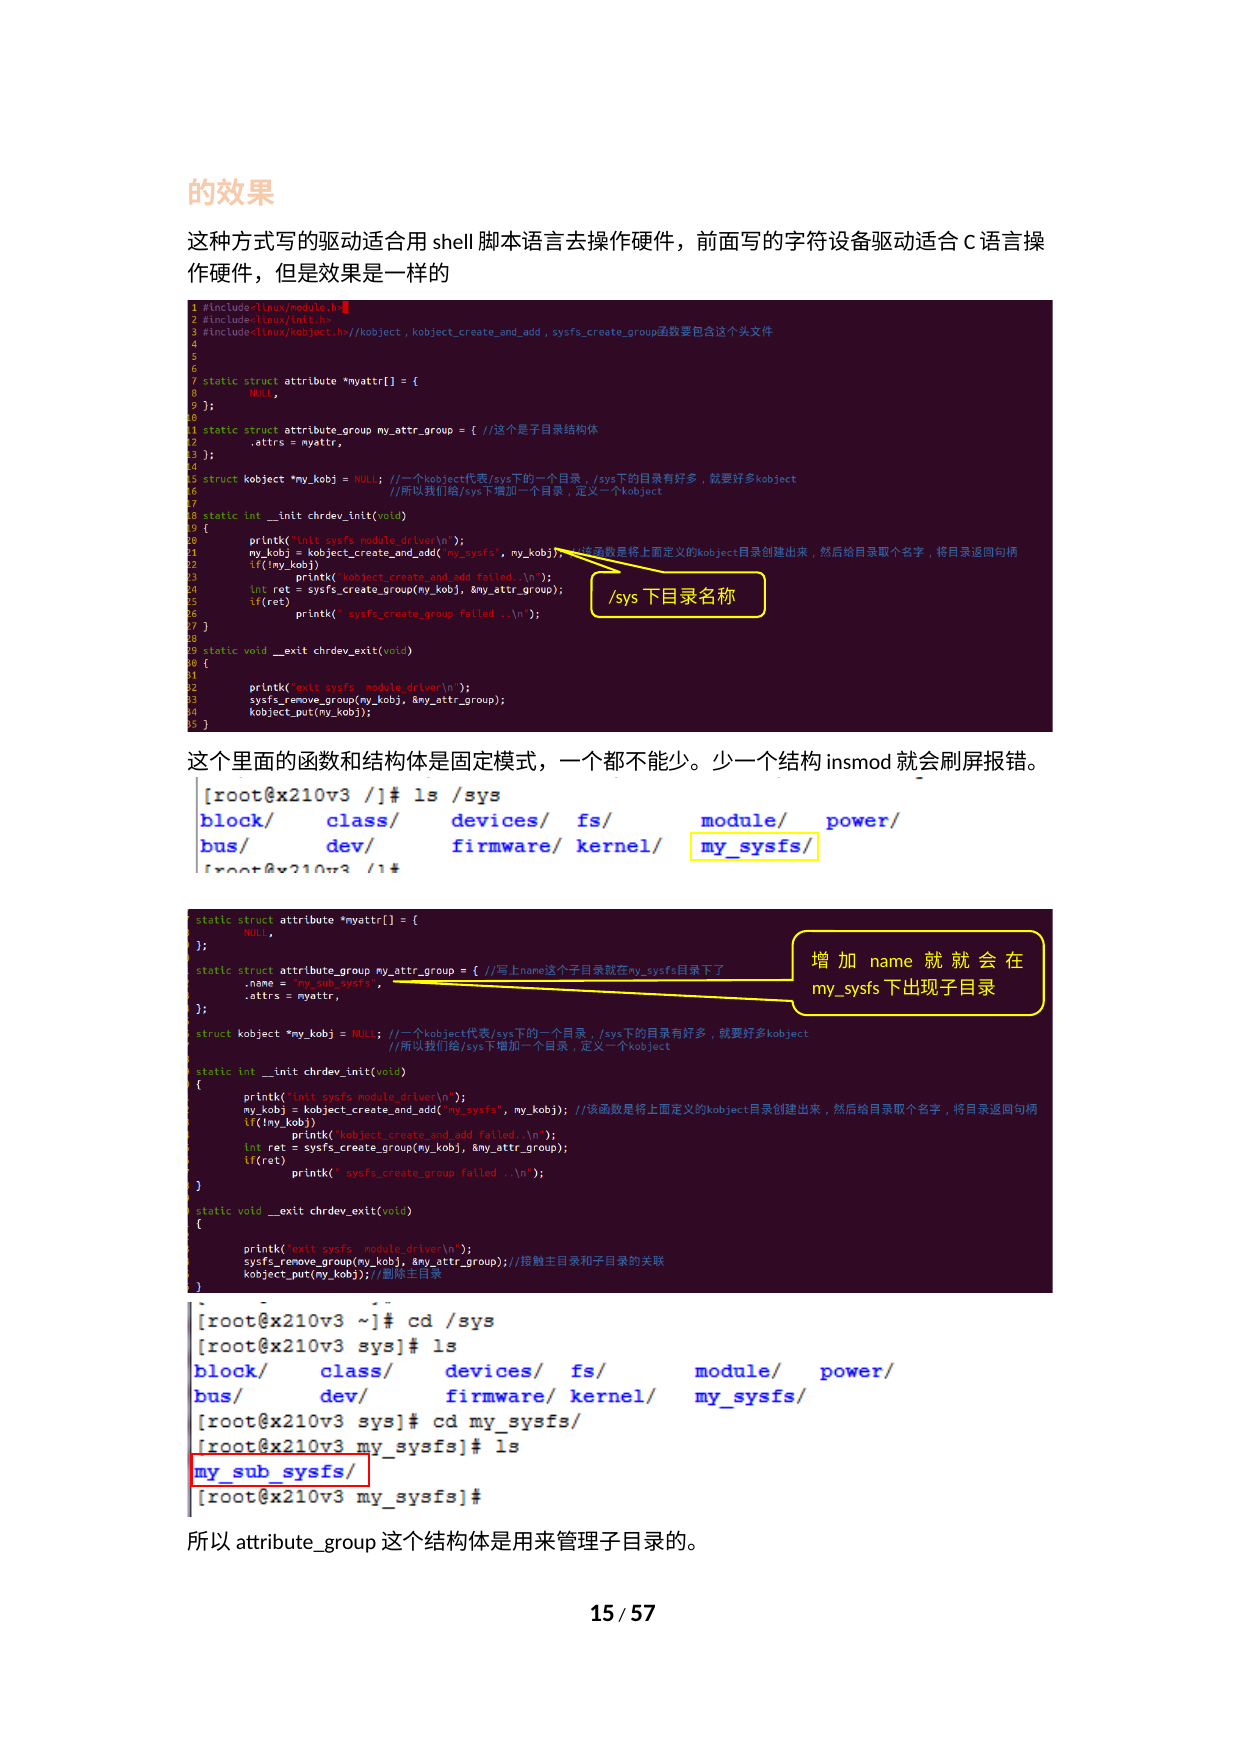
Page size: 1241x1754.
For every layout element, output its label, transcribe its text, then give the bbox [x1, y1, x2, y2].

picture [187, 909, 1053, 1293]
picture [187, 300, 1053, 732]
text 所以attribute_group这个结构体是用来管理子目录的。 [187, 1523, 1053, 1556]
text 这种方式写的驱动适合用shell脚本语言去操作硬件，前面写的字符设备驱动适合C语言操作硬件，但是效果是一样的 [187, 223, 1053, 288]
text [187, 158, 1053, 223]
picture [187, 777, 999, 873]
picture [187, 1302, 968, 1517]
text 这个里面的函数和结构体是固定模式，一个都不能少。少一个结构insmod就会刷屏报错。 [187, 743, 1053, 776]
